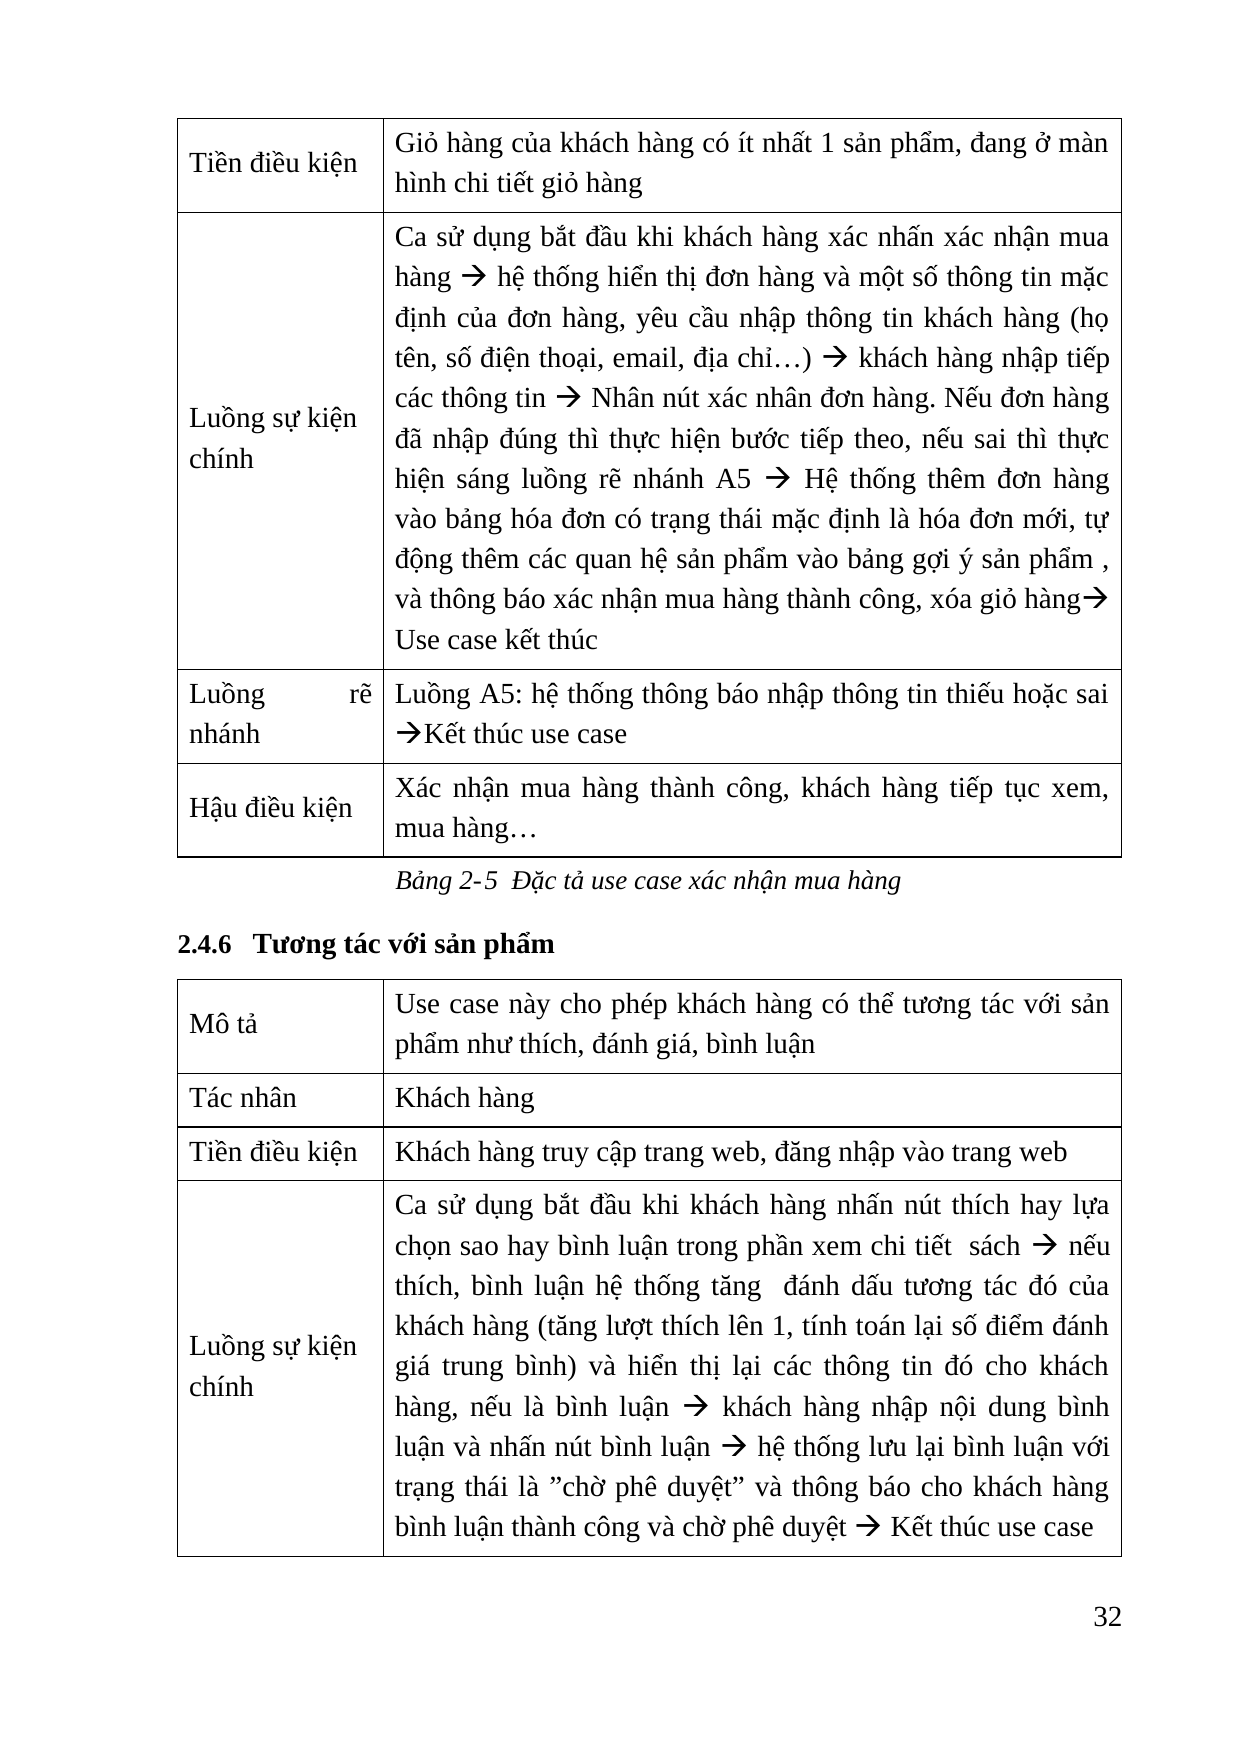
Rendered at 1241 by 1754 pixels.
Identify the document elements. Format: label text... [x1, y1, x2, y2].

table_cell Luồng sự kiện chính [178, 213, 383, 668]
table_cell Giỏ hàng của khách hàng có ít nhất 1 sản phẩm, đang ở màn hình chi tiết giỏ hàng [384, 119, 1121, 212]
table_cell Luồng rẽ nhánh [178, 670, 383, 762]
table_cell Tiền điều kiện [178, 1128, 383, 1180]
table_cell Hậu điều kiện [178, 764, 383, 856]
table_cell Tiền điều kiện [178, 119, 383, 212]
table_cell Ca sử dụng bắt đầu khi khách hàng xác nhấn xác nhận mua hàng hệ thống hiển thị đơn hàng và một số thông tin mặc định của đơn hàng, yêu cầu nhập thông tin khách hàng (họ tên, số điện thoại, email, địa chỉ…) khách hàng nhập tiếp các thông tin Nhân nút xác nhân đơn hàng. Nếu đơn hàng đã nhập đúng thì thực hiện bước tiếp theo, nếu sai thì thực hiện sáng luồng rẽ nhánh A5 Hệ thống thêm đơn hàng vào bảng hóa đơn có trạng thái mặc định là hóa đơn mới, tự động thêm các quan hệ sản phẩm vào bảng gợi ý sản phẩm , và thông báo xác nhận mua hàng thành công, xóa giỏ hàng Use case kết thúc [384, 213, 1121, 668]
table_header Use case này cho phép khách hàng có thể tương tác với sản phẩm như thích, đánh giá, bình luận [384, 980, 1121, 1073]
table_header Mô tả [178, 980, 383, 1073]
table_cell Khách hàng truy cập trang web, đăng nhập vào trang web [384, 1128, 1121, 1180]
table_cell Khách hàng [384, 1074, 1121, 1126]
table_cell Xác nhận mua hàng thành công, khách hàng tiếp tục xem, mua hàng… [384, 764, 1121, 856]
table_cell Tác nhân [178, 1074, 383, 1126]
table_cell Ca sử dụng bắt đầu khi khách hàng nhấn nút thích hay lựa chọn sao hay bình luận trong phần xem chi tiết sách nếu thích, bình luận hệ thống tăng đánh dấu tương tác đó của khách hàng (tăng lượt thích lên 1, tính toán lại số điểm đánh giá trung bình) và hiển thị lại các thông tin đó cho khách hàng, nếu là bình luận khách hàng nhập nội dung bình luận và nhấn nút bình luận hệ thống lưu lại bình luận với trạng thái là ”chờ phê duyệt” và thông báo cho khách hàng bình luận thành công và chờ phê duyệt Kết thúc use case [384, 1181, 1121, 1556]
text Bảng - Đặc tả use case xác nhận mua hàng [177, 864, 1122, 895]
table_cell Luồng sự kiện chính [178, 1181, 383, 1556]
table_cell Luồng A5: hệ thống thông báo nhập thông tin thiếu hoặc sai Kết thúc use case [384, 670, 1121, 762]
subtitle Tương tác với sản phẩm [177, 926, 1122, 959]
